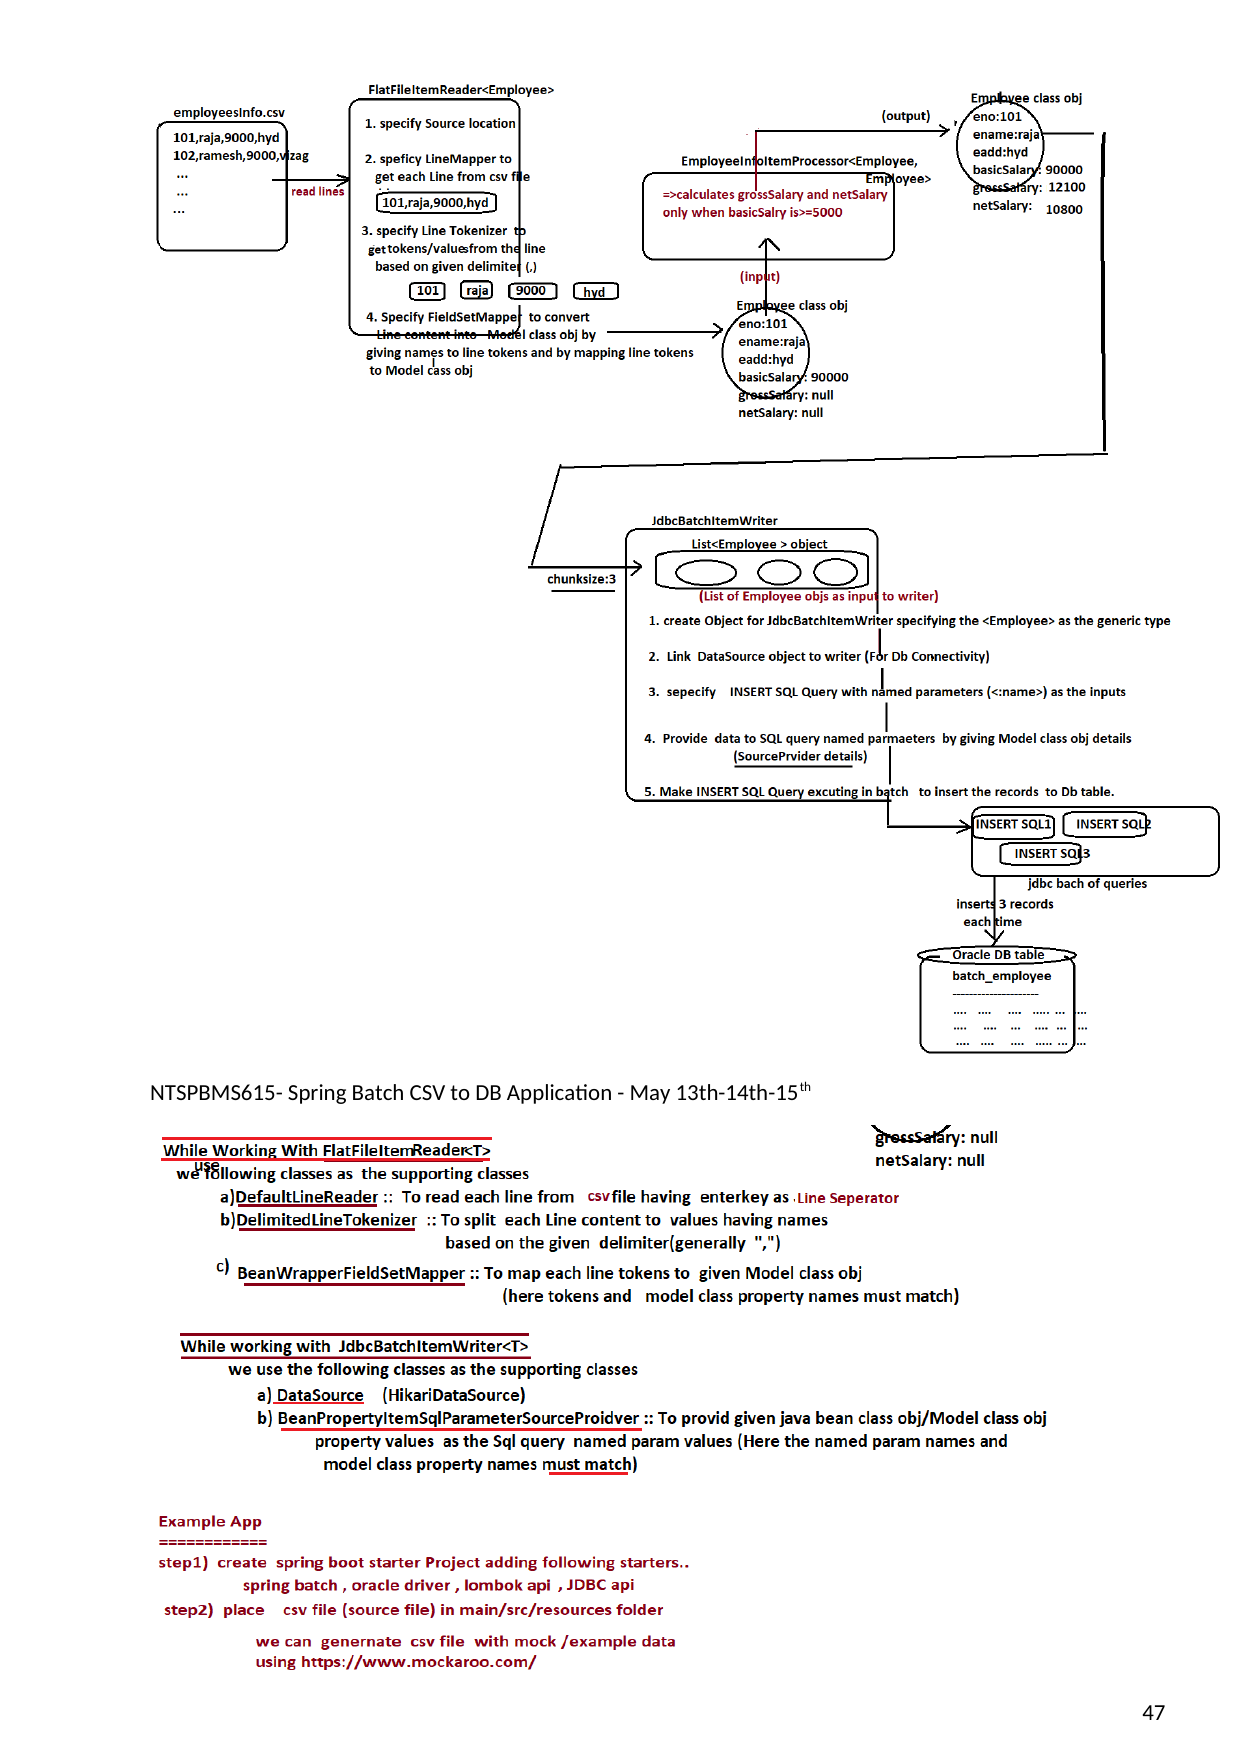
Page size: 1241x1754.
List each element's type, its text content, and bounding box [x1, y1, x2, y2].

picture [150, 75, 1225, 1060]
text NTSPBMS615- Spring Batch CSV to DB Application - May 13th-14th-15th [150, 1078, 1165, 1106]
picture [150, 1125, 1057, 1487]
picture [150, 1505, 691, 1677]
